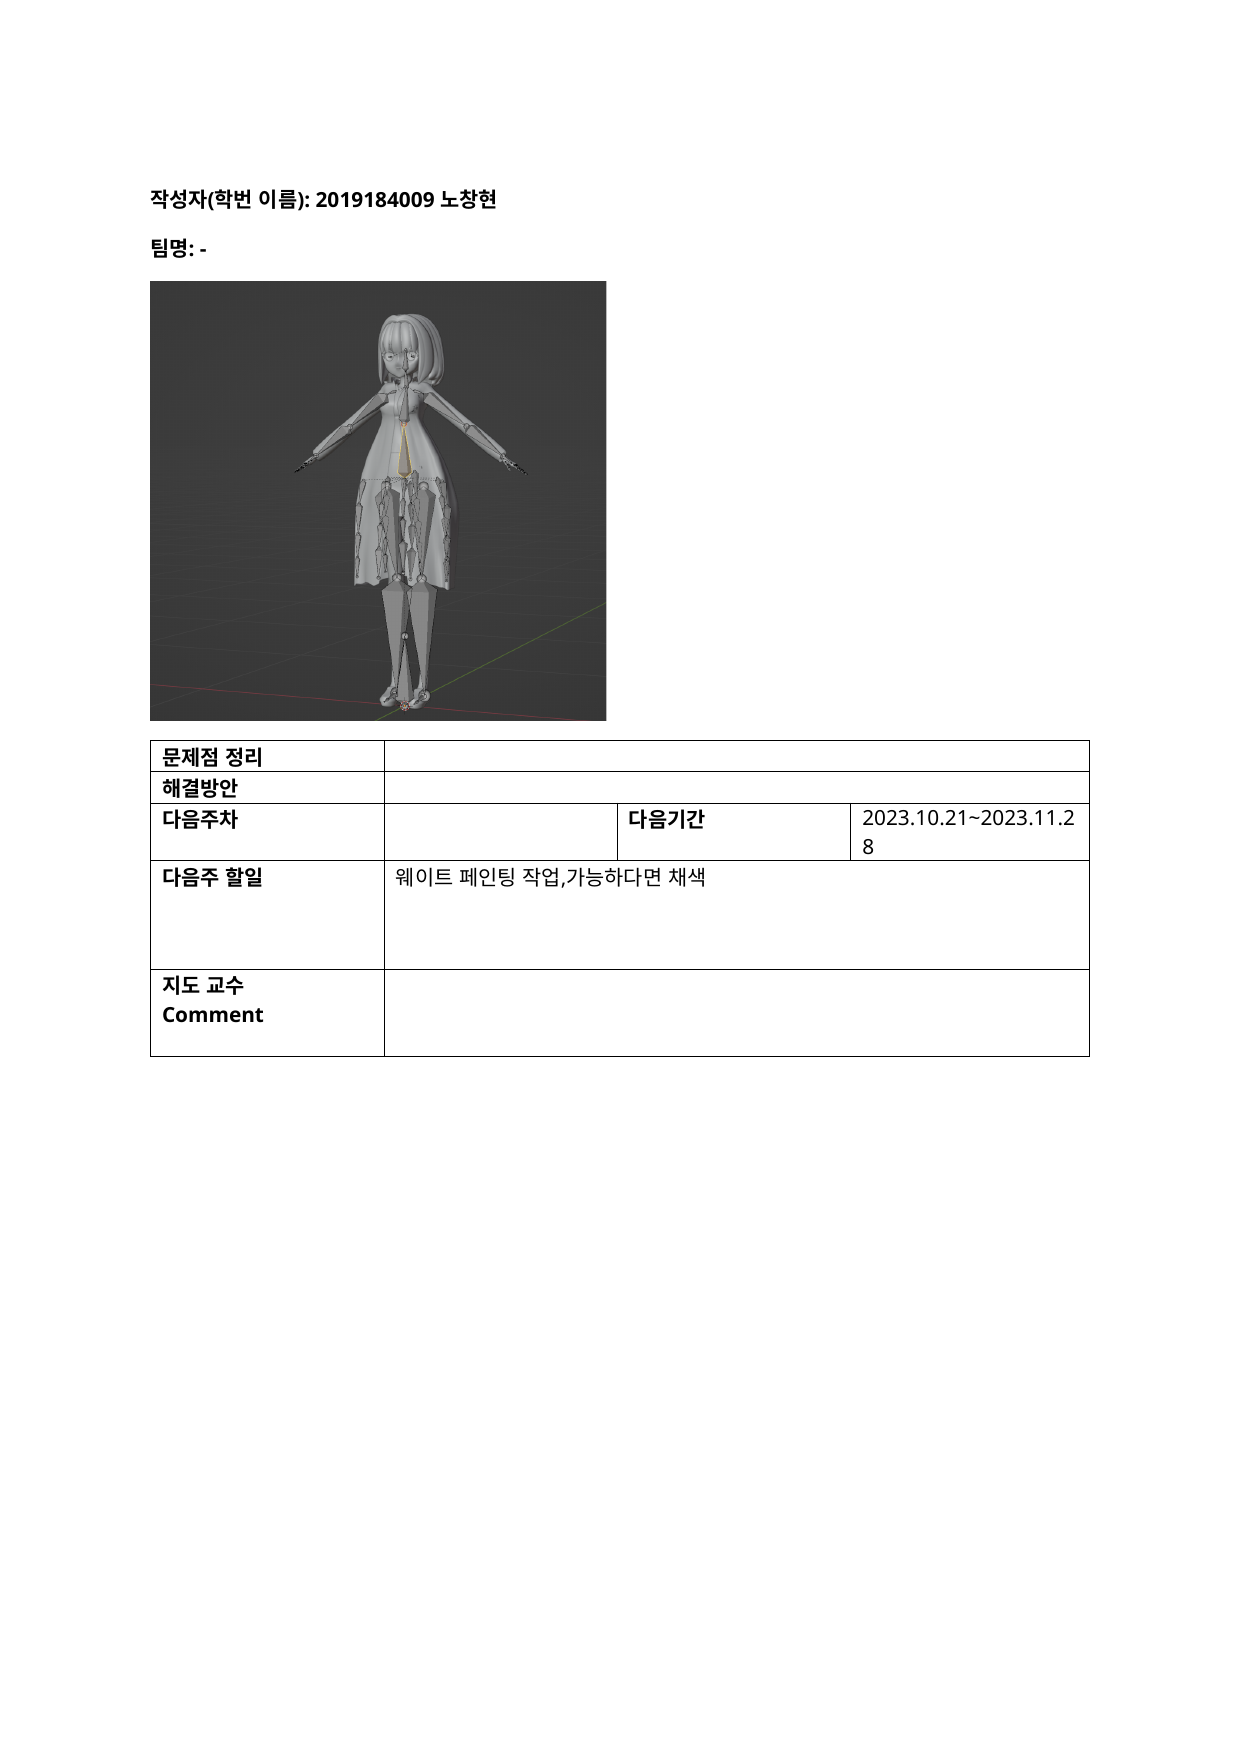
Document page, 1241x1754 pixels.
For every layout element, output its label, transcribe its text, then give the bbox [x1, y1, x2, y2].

table_cell 2023.10.21~2023.11.28 [851, 804, 1089, 860]
picture [150, 281, 607, 721]
table_cell 지도 교수 Comment [151, 970, 384, 1056]
table_cell 해결방안 [151, 772, 384, 802]
table_cell [385, 970, 1089, 1056]
table_cell 웨이트 페인팅 작업,가능하다면 채색 [385, 861, 1089, 968]
table_cell [385, 772, 1089, 802]
table_cell 다음주 할일 [151, 861, 384, 968]
table_cell 다음기간 [618, 804, 850, 860]
table_header 문제점 정리 [151, 741, 384, 771]
table_header [385, 741, 1089, 771]
table_cell [385, 804, 617, 860]
table_cell 다음주차 [151, 804, 384, 860]
